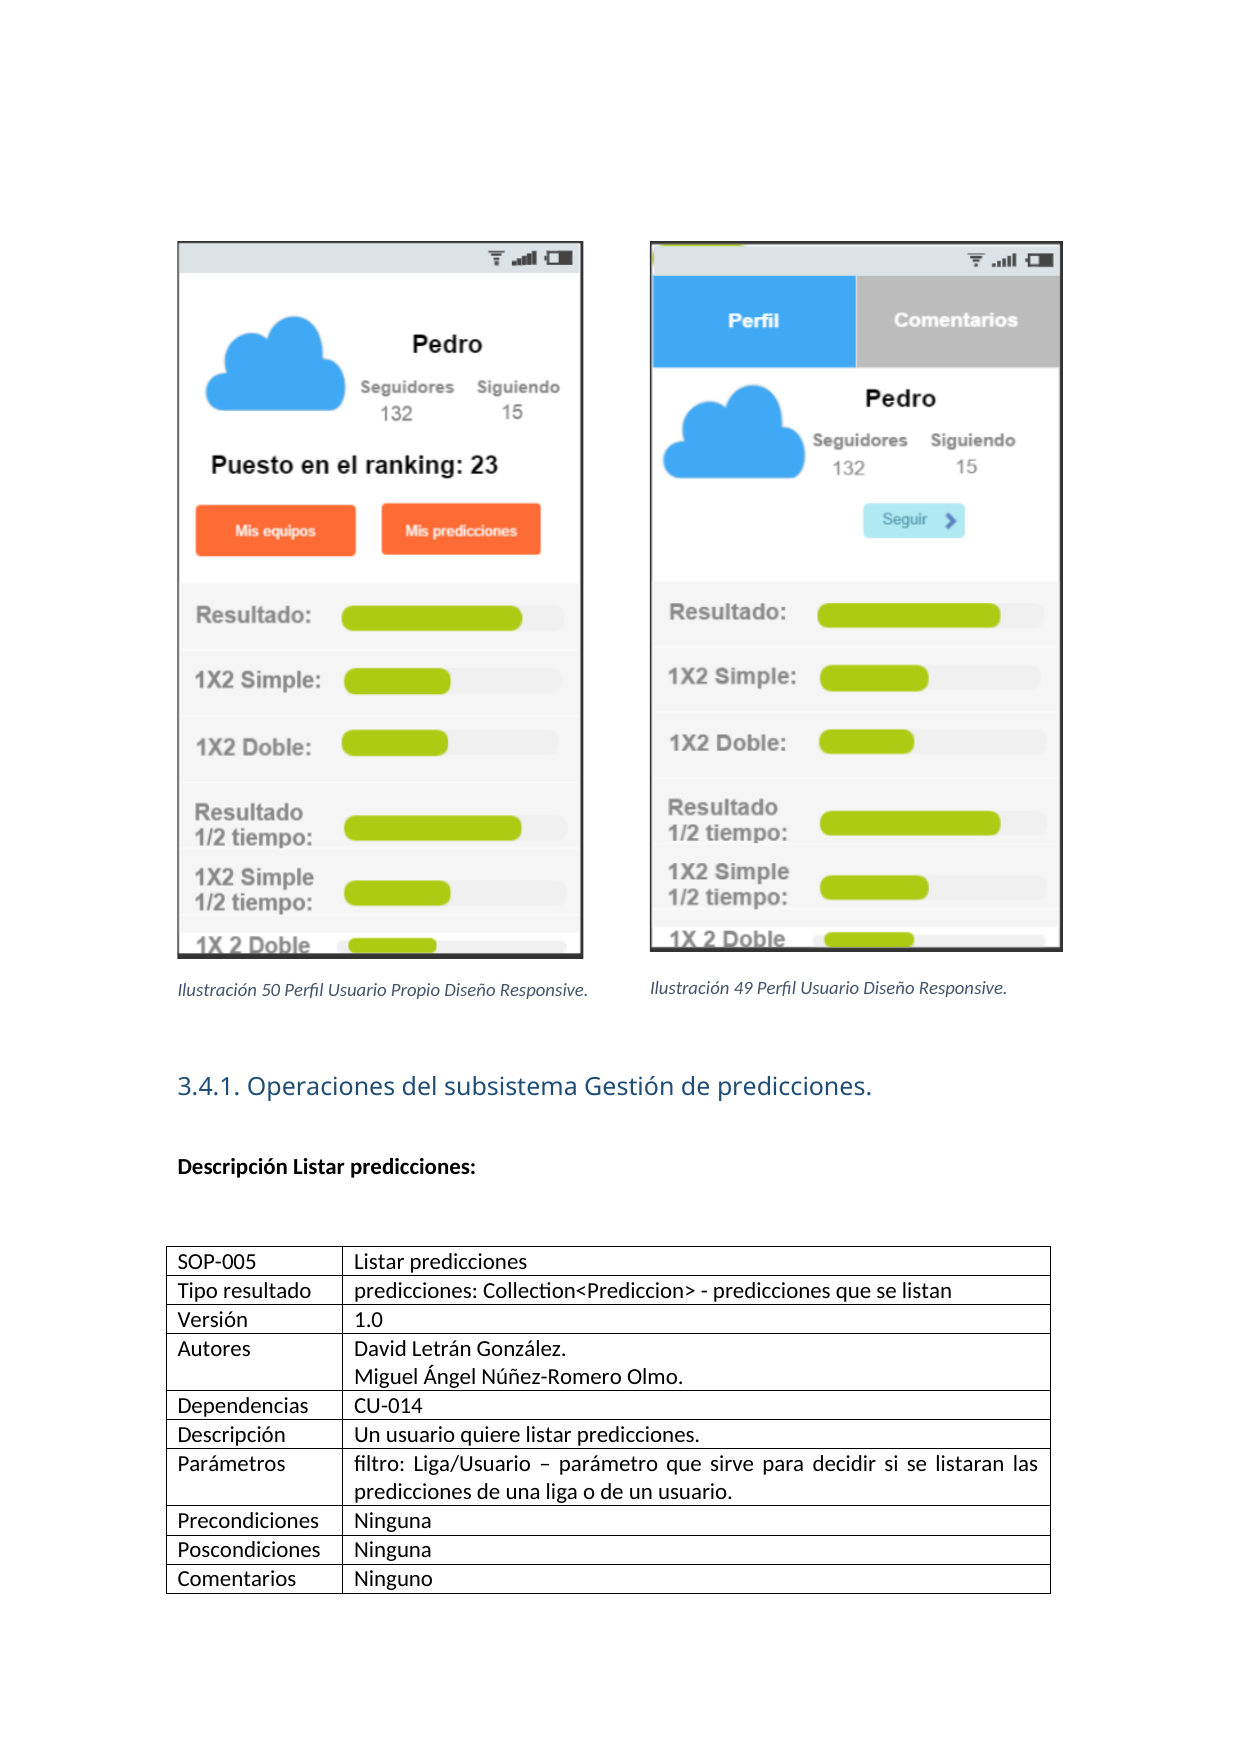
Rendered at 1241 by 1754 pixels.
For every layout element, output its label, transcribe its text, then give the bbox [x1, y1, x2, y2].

table_cell Versión [167, 1305, 342, 1333]
picture [649, 241, 1063, 952]
table_cell Un usuario quiere listar predicciones. [343, 1420, 1050, 1448]
subtitle 3.4.1. Operaciones del subsistema Gestión de predicciones. [177, 1068, 1063, 1103]
table_cell 1.0 [343, 1305, 1050, 1333]
table_cell Poscondiciones [167, 1536, 342, 1563]
table_cell Ninguna [343, 1506, 1050, 1534]
table_cell David Letrán González. Miguel Ángel Núñez-Romero Olmo. [343, 1334, 1050, 1390]
table_cell Comentarios [167, 1565, 342, 1593]
text Descripción Listar predicciones: [177, 1152, 1063, 1180]
table_cell filtro: Liga/Usuario – parámetro que sirve para decidir si se listaran las predicciones de una liga o de un usuario. [343, 1449, 1050, 1505]
table_header SOP-005 [167, 1247, 342, 1275]
table_cell Dependencias [167, 1391, 342, 1419]
table_cell Tipo resultado [167, 1276, 342, 1304]
table_cell Ninguno [343, 1565, 1050, 1593]
table_cell Ninguna [343, 1536, 1050, 1563]
table_cell Autores [167, 1334, 342, 1390]
table_cell Precondiciones [167, 1506, 342, 1534]
table_cell CU-014 [343, 1391, 1050, 1419]
table_cell Descripción [167, 1420, 342, 1448]
table_header Listar predicciones [343, 1247, 1050, 1275]
picture [177, 241, 584, 959]
table_cell predicciones: Collection<Prediccion> - predicciones que se listan [343, 1276, 1050, 1304]
table_cell Parámetros [167, 1449, 342, 1505]
